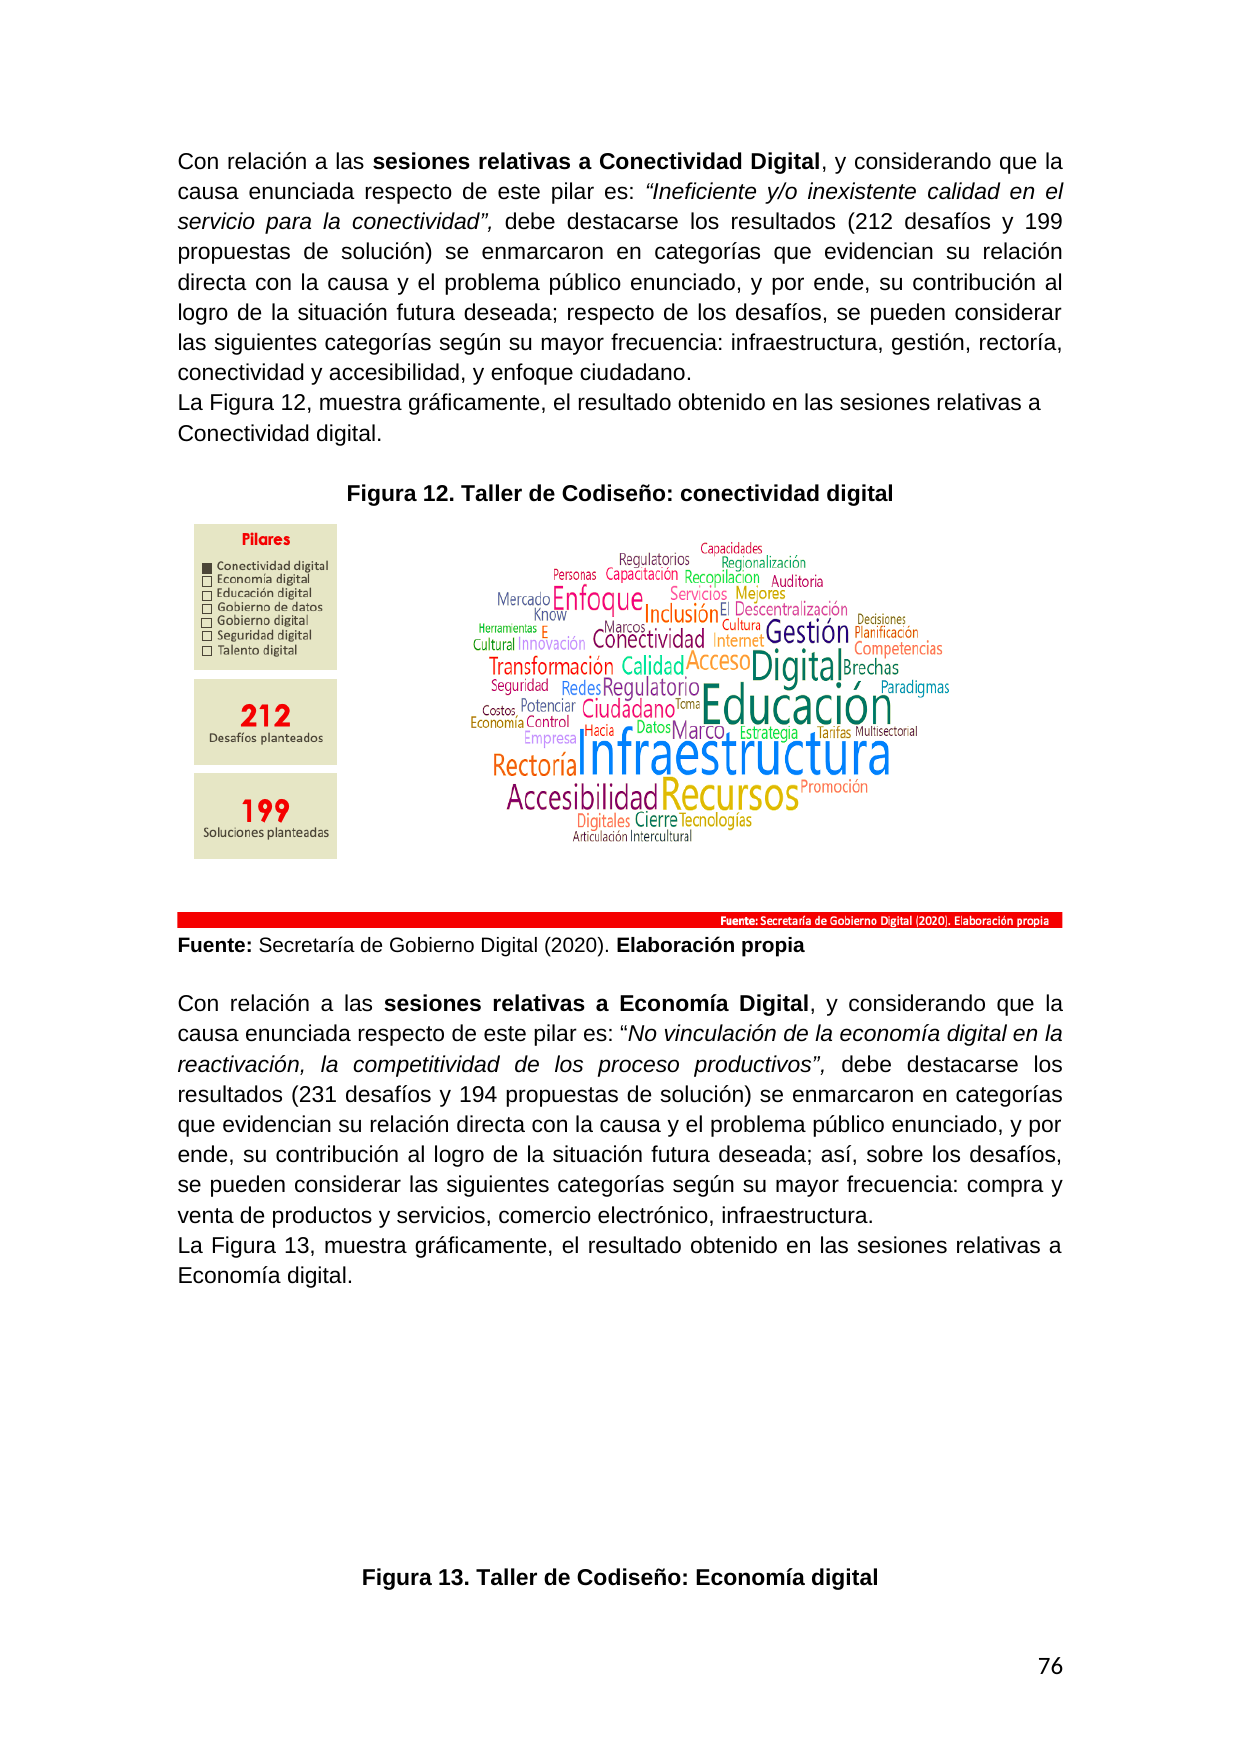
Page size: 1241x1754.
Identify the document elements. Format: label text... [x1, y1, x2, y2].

text Fuente: Secretaría de Gobierno Digital (2020). Elaboración propia [177, 932, 1063, 956]
text Figura 13. Taller de Codiseño: Economía digital [177, 1564, 1063, 1590]
picture [177, 510, 1063, 928]
text La Figura 12, muestra gráficamente, el resultado obtenido en las sesiones relativas a Conectividad digital. [177, 389, 1063, 446]
text La Figura 13, muestra gráficamente, el resultado obtenido en las sesiones relativas a Economía digital. [177, 1232, 1063, 1288]
text Con relación a las sesiones relativas a Economía Digital, y considerando que la causa enunciada respecto de este pilar es: “No vinculación de la economía digital en la reactivación, la competitividad de los proceso productivos”, debe destacarse los resultados (231 desafíos y 194 propuestas de solución) se enmarcaron en categorías que evidencian su relación directa con la causa y el problema público enunciado, y por ende, su contribución al logro de la situación futura deseada; así, sobre los desafíos, se pueden considerar las siguientes categorías según su mayor frecuencia: compra y venta de productos y servicios, comercio electrónico, infraestructura. [177, 990, 1063, 1228]
text Figura 12. Taller de Codiseño: conectividad digital [177, 480, 1063, 506]
text Con relación a las sesiones relativas a Conectividad Digital, y considerando que la causa enunciada respecto de este pilar es: “Ineficiente y/o inexistente calidad en el servicio para la conectividad”, debe destacarse los resultados (212 desafíos y 199 propuestas de solución) se enmarcaron en categorías que evidencian su relación directa con la causa y el problema público enunciado, y por ende, su contribución al logro de la situación futura deseada; respecto de los desafíos, se pueden considerar las siguientes categorías según su mayor frecuencia: infraestructura, gestión, rectoría, conectividad y accesibilidad, y enfoque ciudadano. [177, 148, 1063, 385]
